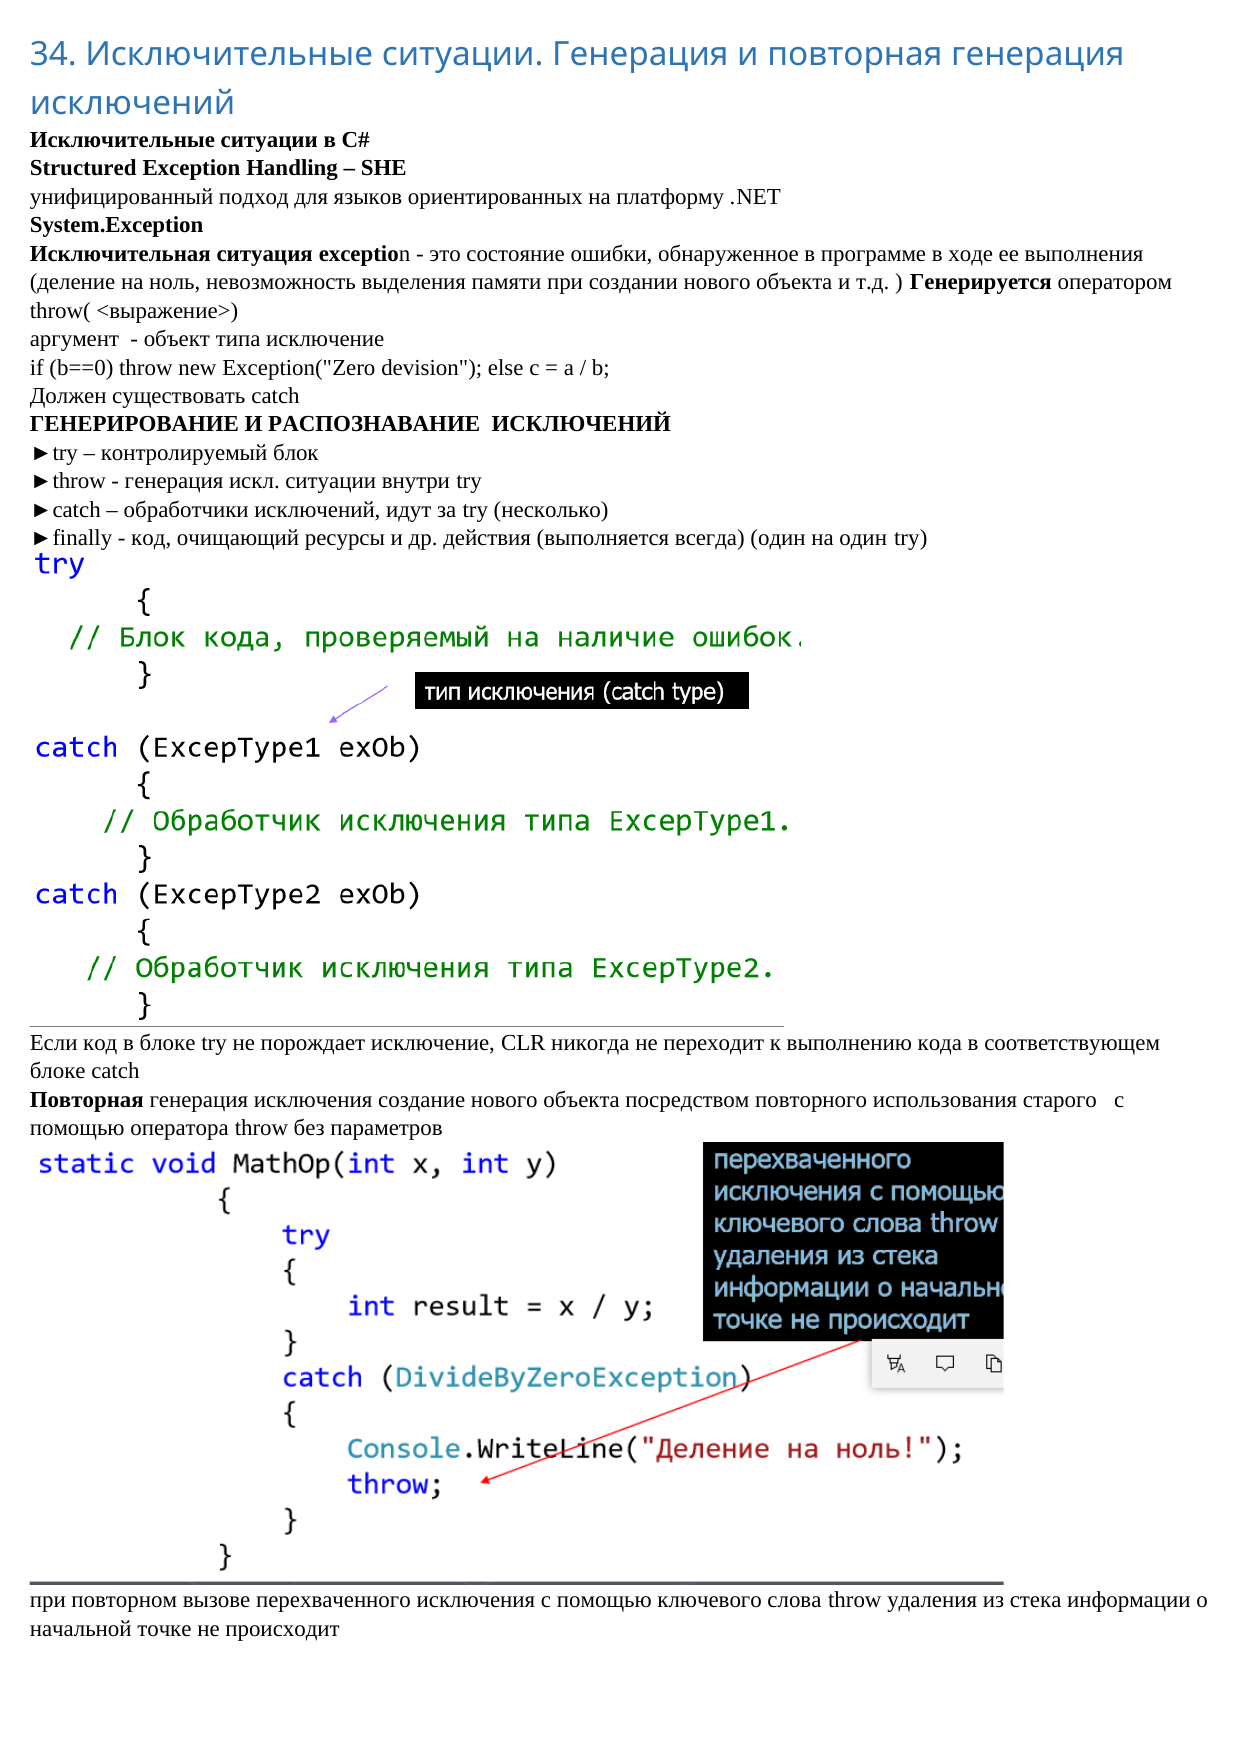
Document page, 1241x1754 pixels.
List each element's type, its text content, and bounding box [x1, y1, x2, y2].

picture [29, 552, 801, 1027]
picture [29, 1142, 1004, 1585]
